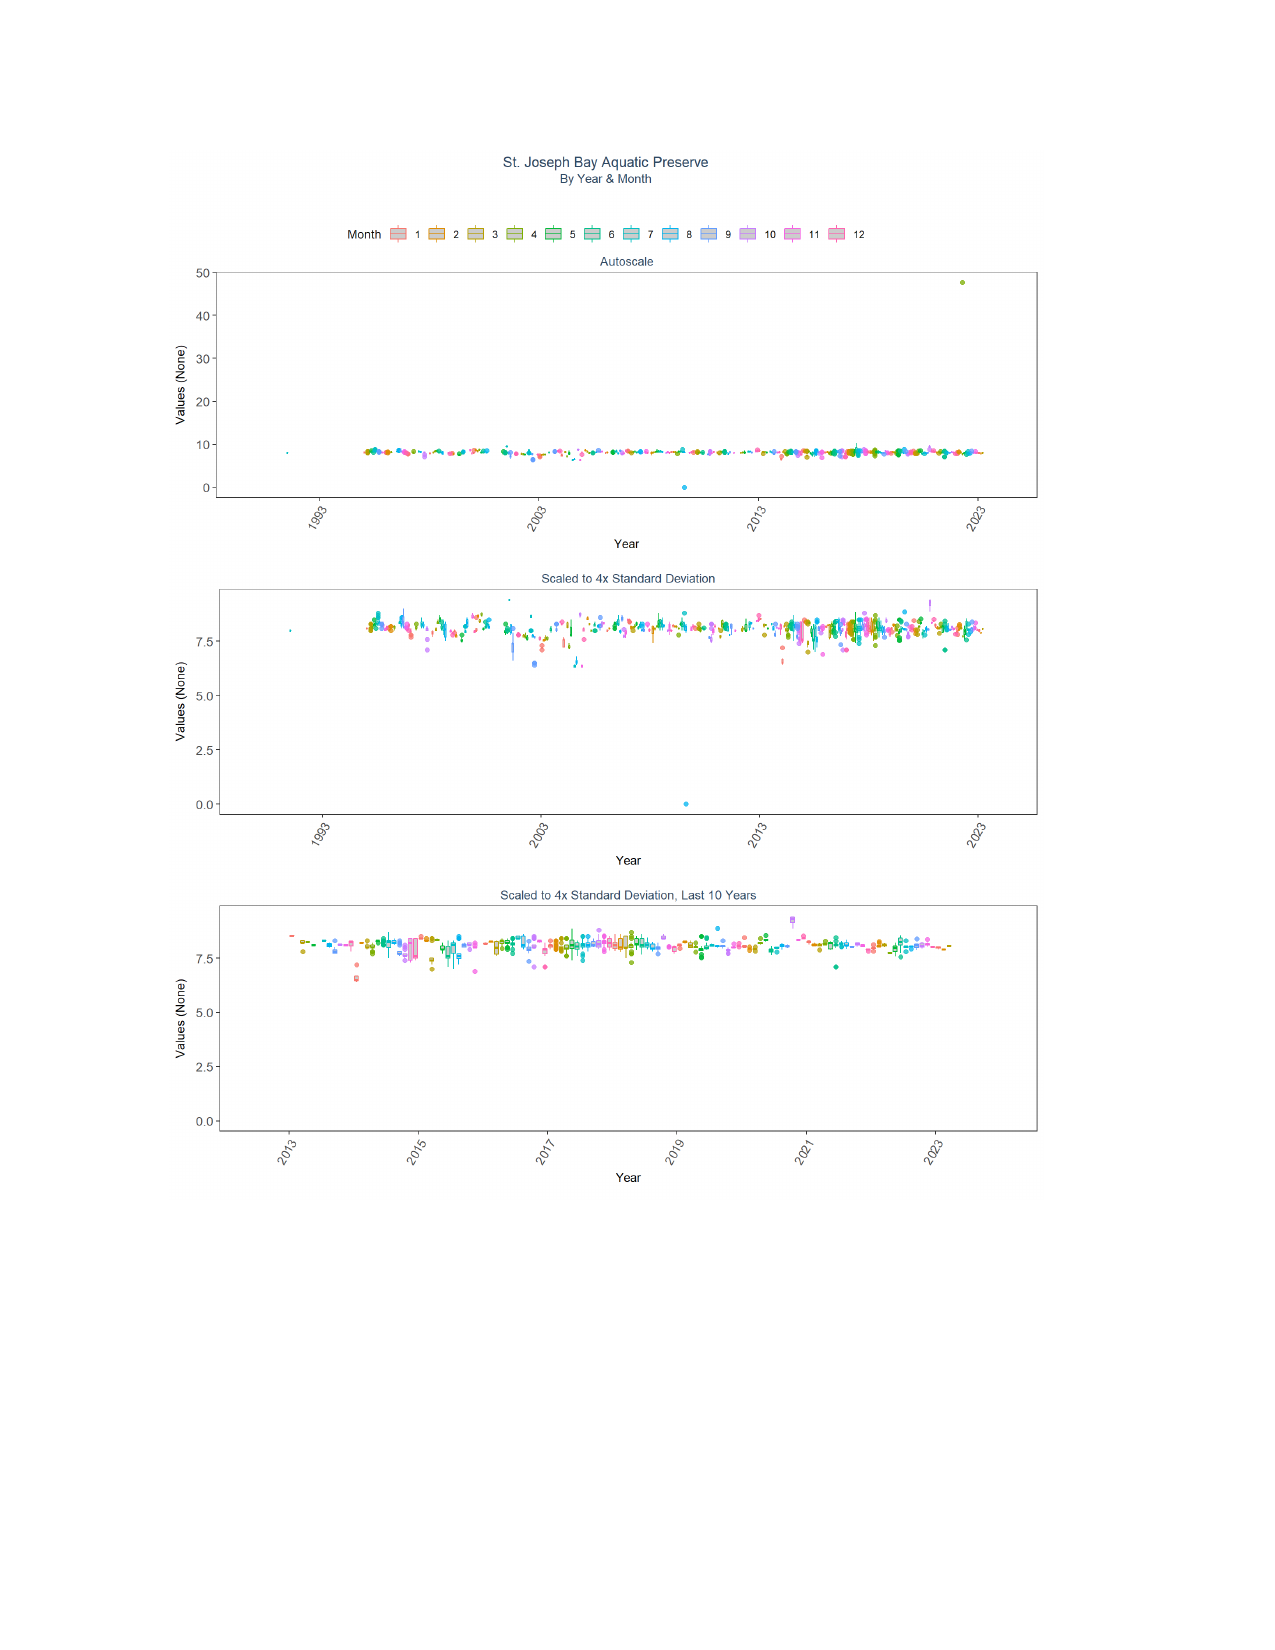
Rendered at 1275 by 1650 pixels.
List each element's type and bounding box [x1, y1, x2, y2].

picture [168, 150, 1044, 1200]
